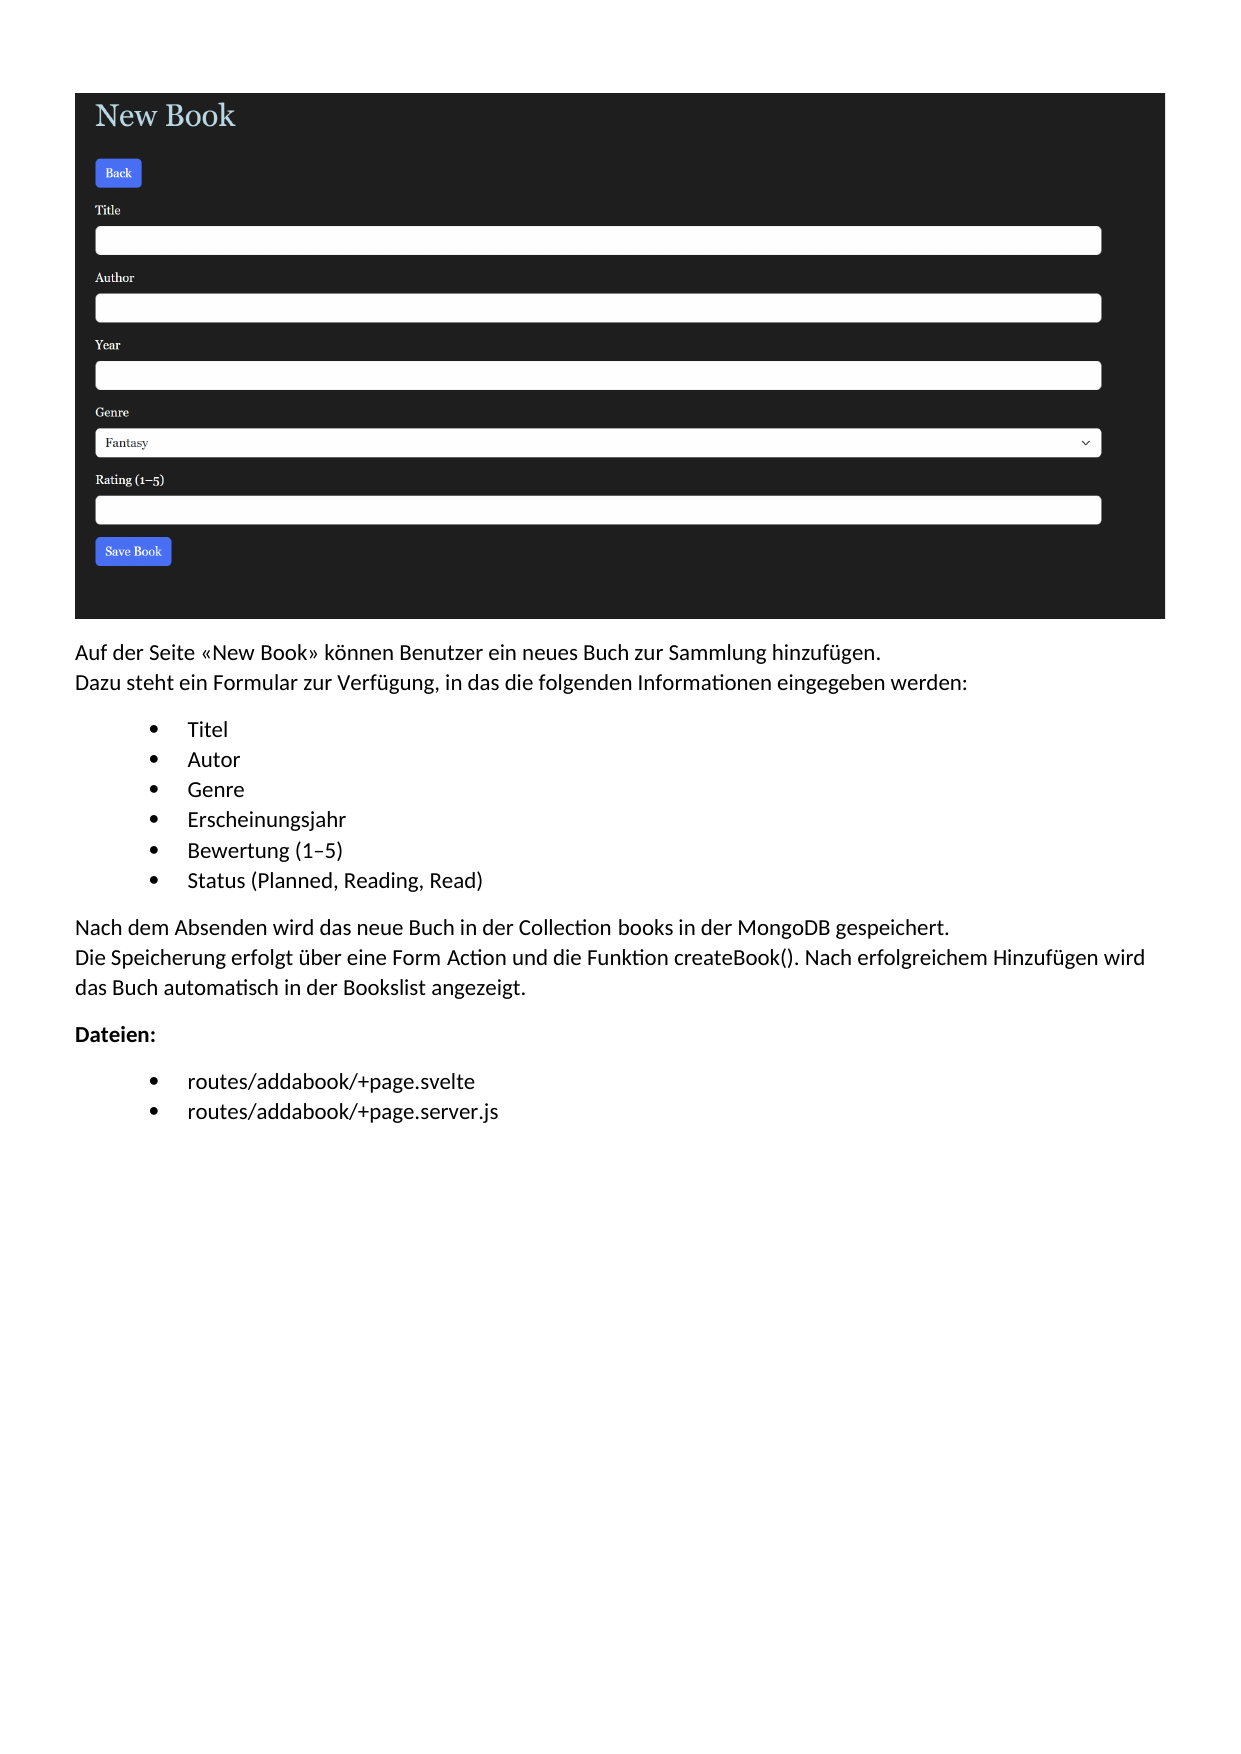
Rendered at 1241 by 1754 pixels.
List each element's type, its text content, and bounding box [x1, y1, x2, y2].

text Auf der Seite «New Book» können Benutzer ein neues Buch zur Sammlung hinzufügen. Dazu steht ein Formular zur Verfügung, in das die folgenden Informationen eingegeben werden: [75, 638, 1165, 696]
list Erscheinungsjahr [150, 806, 1165, 833]
list Titel [150, 715, 1165, 743]
list routes/addabook/+page.svelte [150, 1067, 1165, 1095]
text Dateien: [75, 1020, 1165, 1048]
list Genre [150, 775, 1165, 803]
list Autor [150, 745, 1165, 773]
text Nach dem Absenden wird das neue Buch in der Collection books in der MongoDB gespeichert. Die Speicherung erfolgt über eine Form Action und die Funktion createBook(). Nach erfolgreichem Hinzufügen wird das Buch automatisch in der Bookslist angezeigt. [75, 913, 1165, 1001]
list Bewertung (1–5) [150, 836, 1165, 864]
list routes/addabook/+page.server.js [150, 1097, 1165, 1125]
picture [75, 93, 1166, 619]
list Status (Planned, Reading, Read) [150, 866, 1165, 894]
